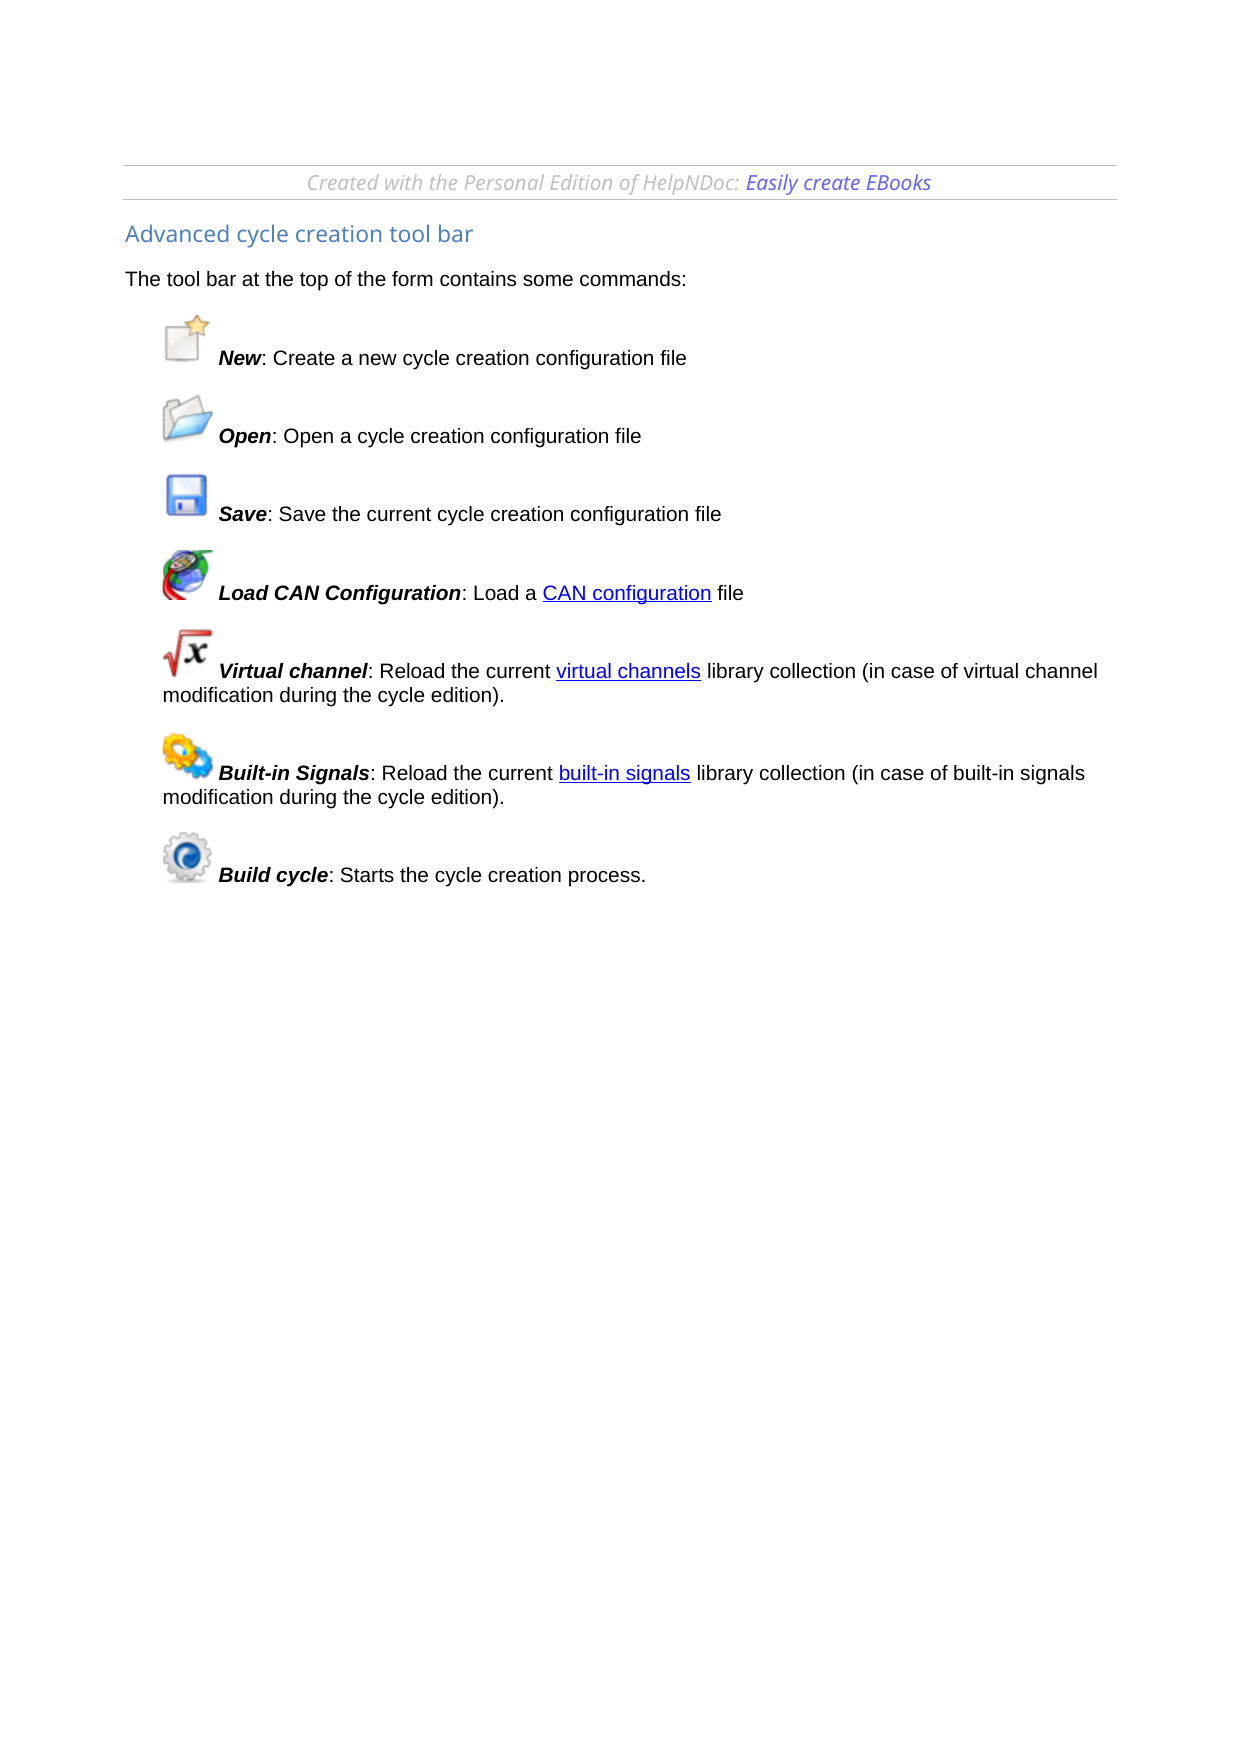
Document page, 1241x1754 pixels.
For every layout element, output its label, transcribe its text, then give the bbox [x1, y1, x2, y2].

text The tool bar at the top of the form contains some commands: [125, 267, 1115, 291]
text Advanced cycle creation tool bar [123, 216, 1117, 251]
picture [162, 550, 213, 600]
text Created with the Personal Edition of HelpNDoc: Easily create EBooks [123, 166, 1117, 199]
text Virtual channel: Reload the current virtual channels library collection (in case of virtual channel modification during the cycle edition). [162, 628, 1115, 707]
text Build cycle: Starts the cycle creation process. [162, 833, 1115, 887]
picture [162, 393, 213, 444]
text New: Create a new cycle creation configuration file [162, 315, 1115, 369]
picture [162, 628, 213, 679]
picture [162, 832, 213, 883]
text Save: Save the current cycle creation configuration file [162, 472, 1115, 526]
picture [162, 315, 213, 365]
text Load CAN Configuration: Load a CAN configuration file [162, 550, 1115, 604]
text Open: Open a cycle creation configuration file [162, 393, 1115, 448]
picture [162, 471, 213, 522]
picture [162, 730, 213, 781]
text Built-in Signals: Reload the current built-in signals library collection (in case of built-in signals modification during the cycle edition). [162, 731, 1115, 809]
